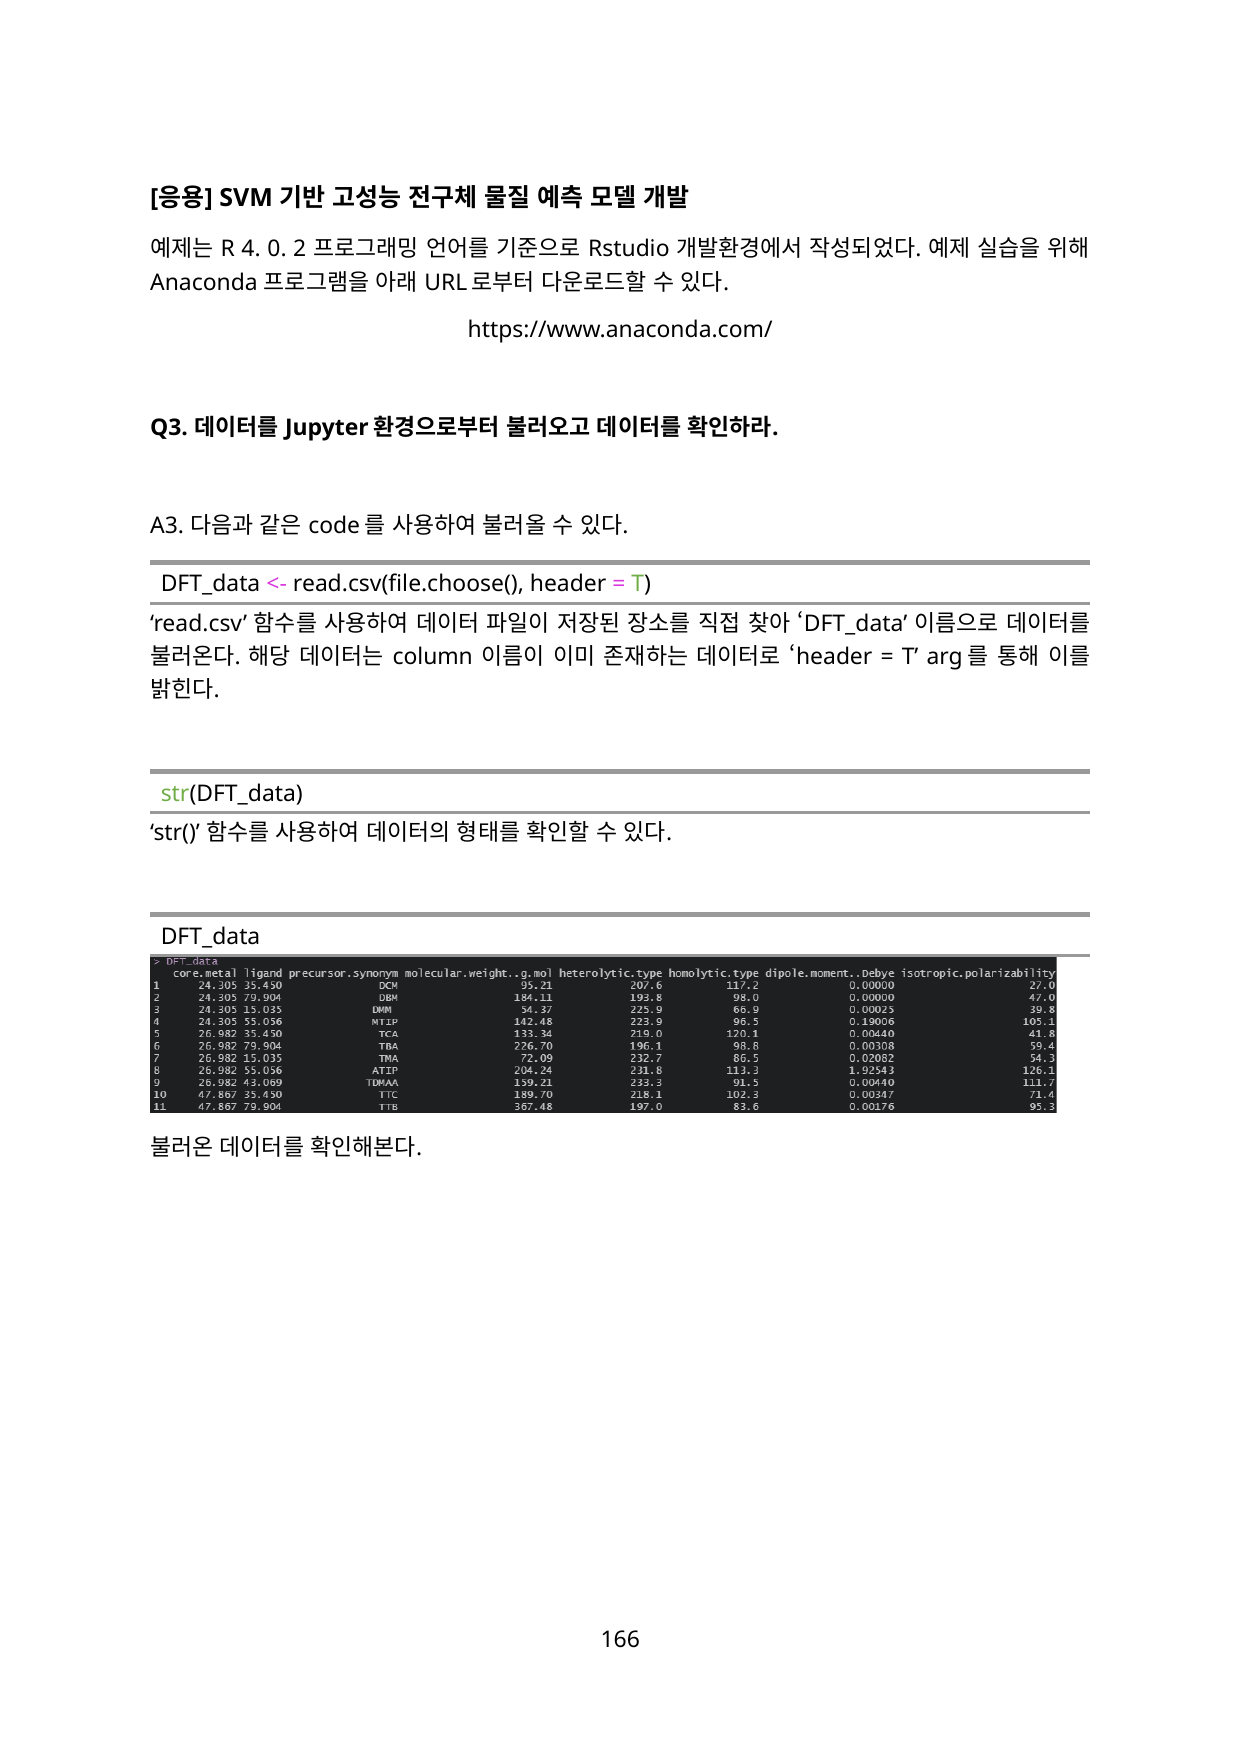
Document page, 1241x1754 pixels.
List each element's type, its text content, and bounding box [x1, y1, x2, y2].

table_header DFT_data [150, 917, 1090, 954]
table_header DFT_data <- read.csv(file.choose(), header = T) [150, 565, 1090, 602]
table_header str(DFT_data) [150, 774, 1090, 811]
text 불러온 데이터를 확인해본다. [150, 1129, 1090, 1162]
text ‘str()’ 함수를 사용하여 데이터의 형태를 확인할 수 있다. [150, 814, 1090, 847]
text https://www.anaconda.com/ [150, 313, 1090, 345]
text ‘read.csv’ 함수를 사용하여 데이터 파일이 저장된 장소를 직접 찾아 ‘DFT_data’ 이름으로 데이터를 불러온다. 해당 데이터는 column 이름이 이미 존재하는 데이터로 ‘header = T’ arg를 통해 이를 밝힌다. [150, 605, 1090, 705]
text 예제는 R 4. 0. 2 프로그래밍 언어를 기준으로 Rstudio 개발환경에서 작성되었다. 예제 실습을 위해 Anaconda 프로그램을 아래 URL로부터 다운로드할 수 있다. [150, 230, 1090, 297]
text 데이터를 Jupyter환경으로부터 불러오고 데이터를 확인하라. [150, 409, 1090, 443]
list 다음과 같은 code를 사용하여 불러올 수 있다. [150, 507, 1090, 541]
picture [150, 957, 1057, 1113]
subtitle [응용] SVM 기반 고성능 전구체 물질 예측 모델 개발 [150, 177, 1090, 213]
